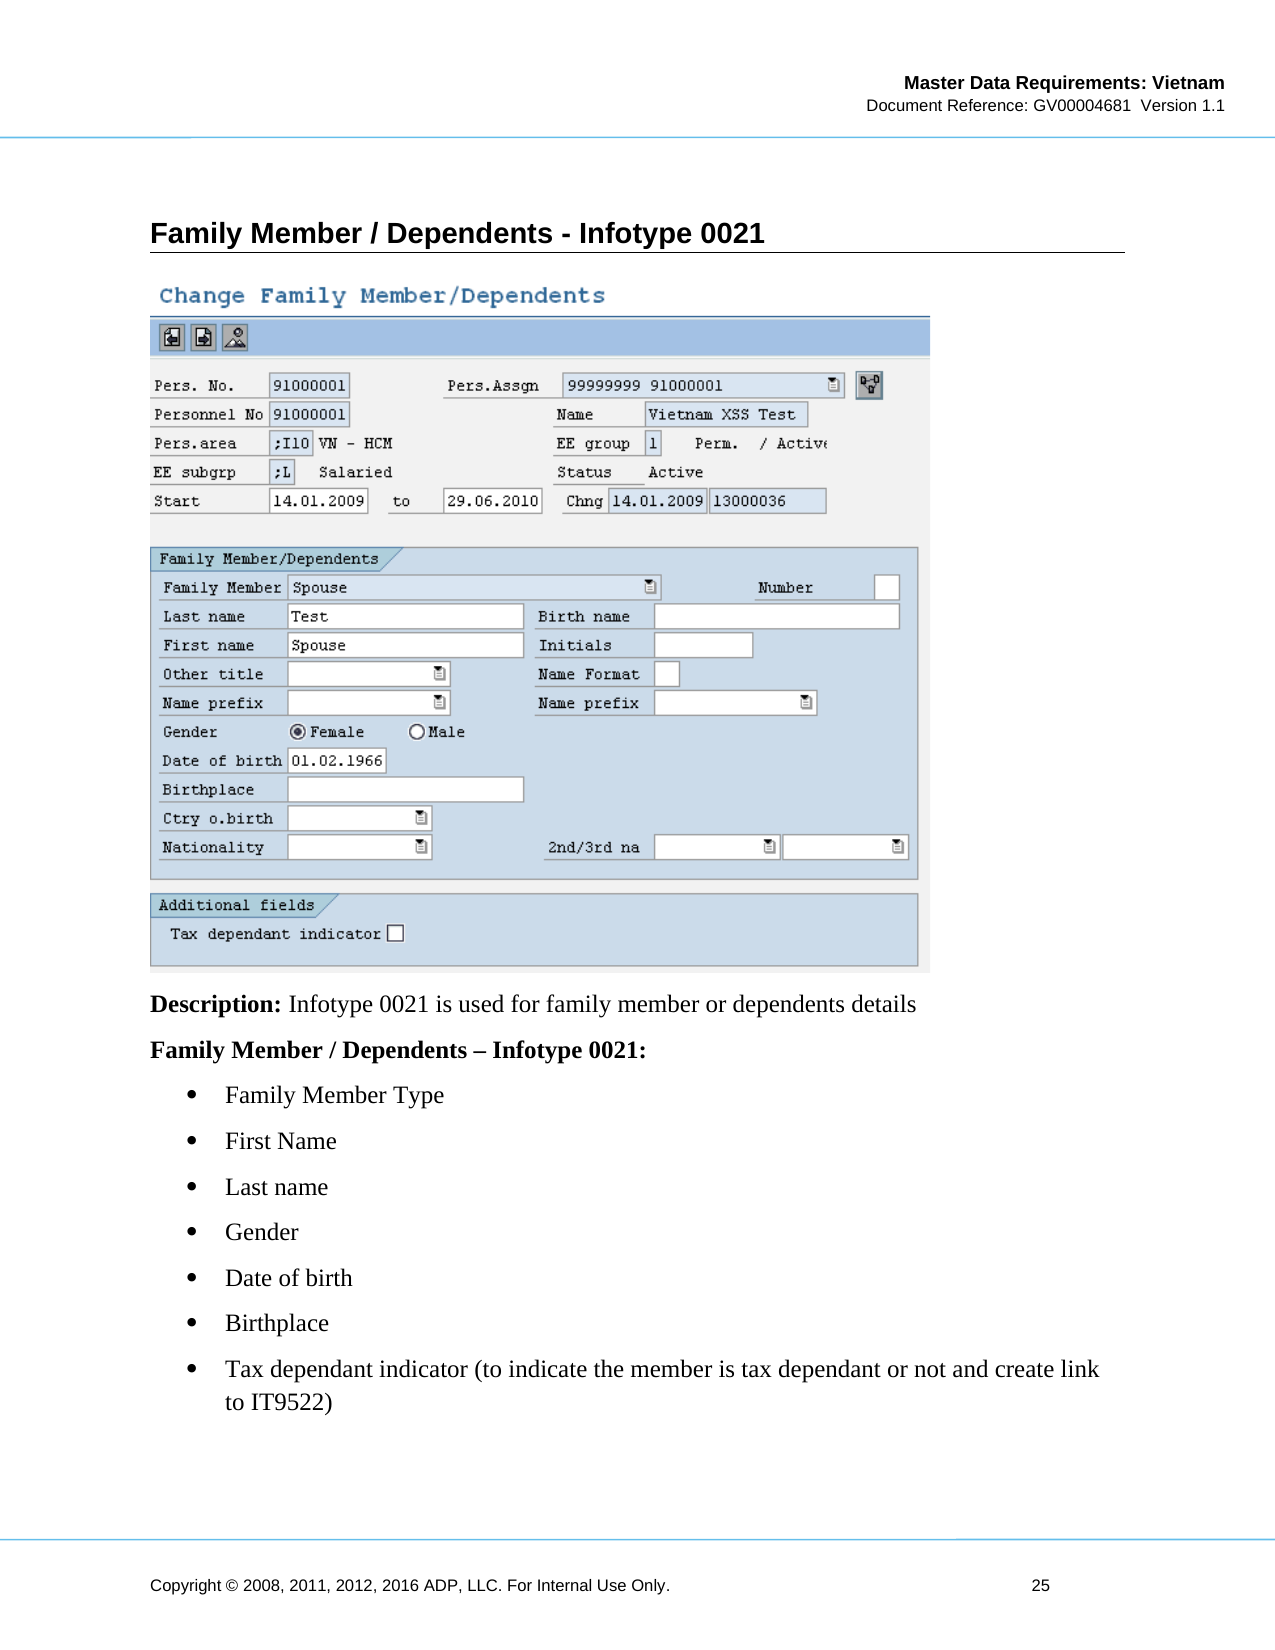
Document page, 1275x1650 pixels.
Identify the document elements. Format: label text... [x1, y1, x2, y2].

list Last name [187, 1172, 1125, 1200]
picture [150, 282, 930, 973]
list First Name [187, 1126, 1125, 1155]
list Tax dependant indicator (to indicate the member is tax dependant or not and create link to IT9522) [187, 1354, 1125, 1415]
list Birthplace [187, 1308, 1125, 1337]
list Family Member Type [187, 1081, 1125, 1109]
subtitle Family Member / Dependents - Infotype 0021 [150, 216, 1125, 252]
text Family Member / Dependents – Infotype 0021: [150, 1035, 1125, 1064]
list Gender [187, 1217, 1125, 1246]
list Date of birth [187, 1263, 1125, 1291]
text Description: Infotype 0021 is used for family member or dependents details [150, 989, 1125, 1018]
